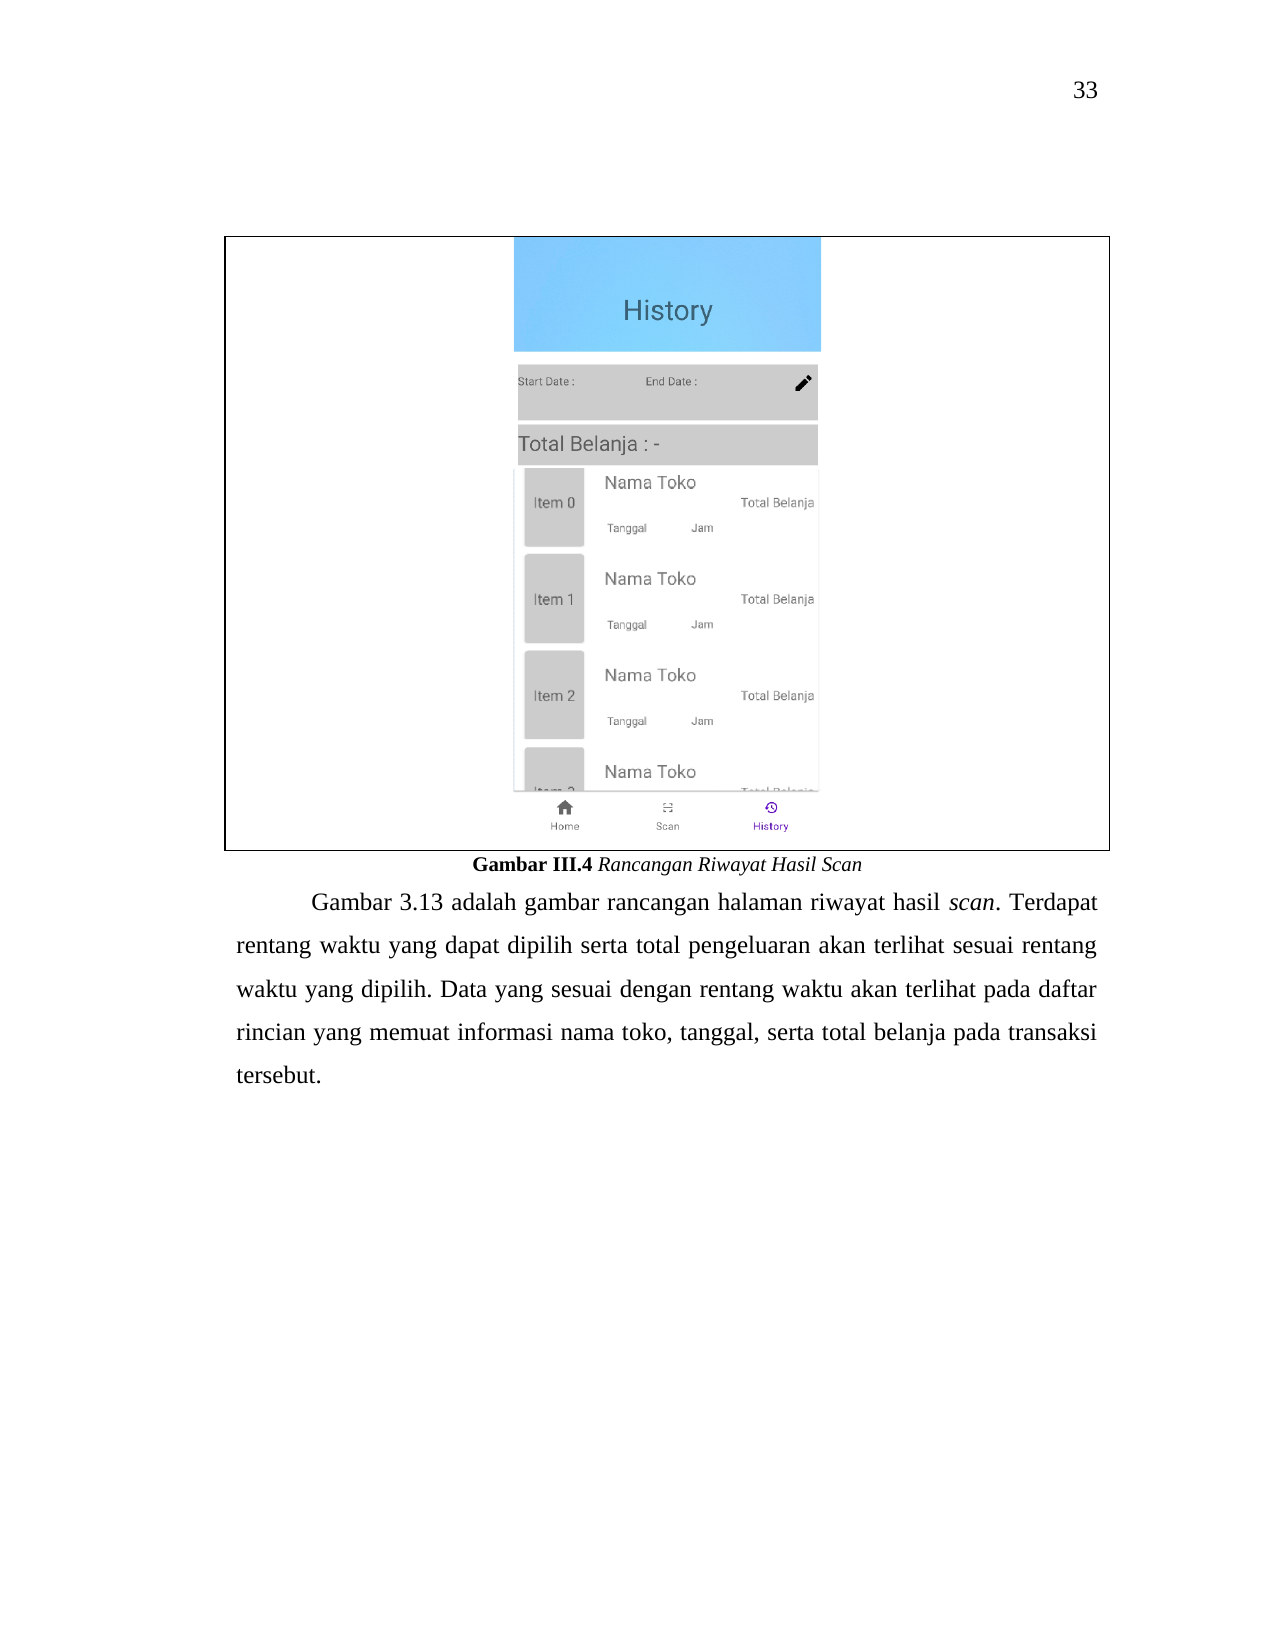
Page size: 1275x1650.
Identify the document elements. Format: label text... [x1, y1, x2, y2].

table_header [226, 237, 1109, 850]
picture [512, 237, 822, 838]
text Gambar 3.13 adalah gambar rancangan halaman riwayat hasil scan. Terdapat rentang waktu yang dapat dipilih serta total pengeluaran akan terlihat sesuai rentang waktu yang dipilih. Data yang sesuai dengan rentang waktu akan terlihat pada daftar rincian yang memuat informasi nama toko, tanggal, serta total belanja pada transaksi tersebut. [236, 887, 1098, 1089]
text Rancangan Riwayat Hasil Scan [236, 851, 1098, 876]
